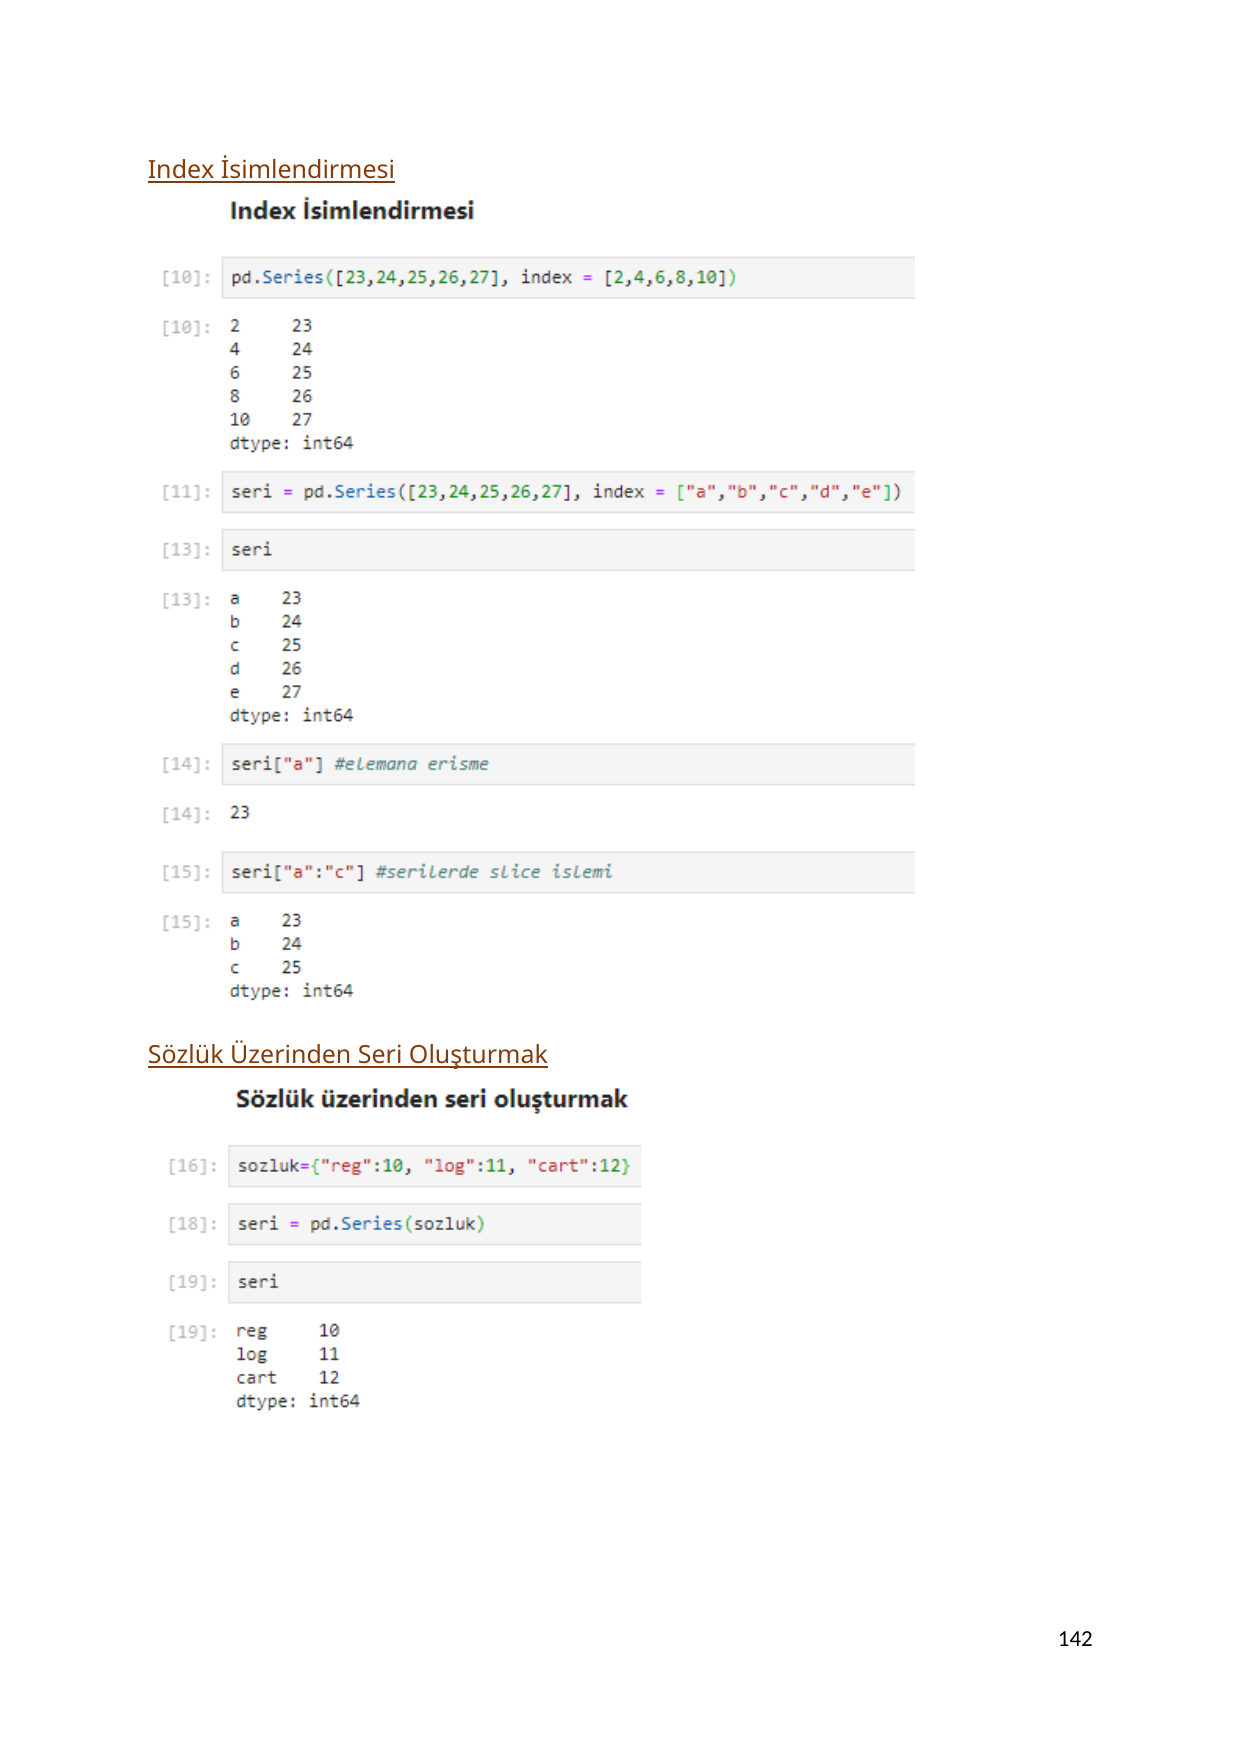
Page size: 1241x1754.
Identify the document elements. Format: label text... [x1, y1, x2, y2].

picture [147, 1073, 642, 1420]
picture [147, 188, 915, 1019]
subtitle Index İsimlendirmesi [148, 152, 1092, 186]
subtitle Sözlük Üzerinden Seri Oluşturmak [148, 1037, 1092, 1071]
